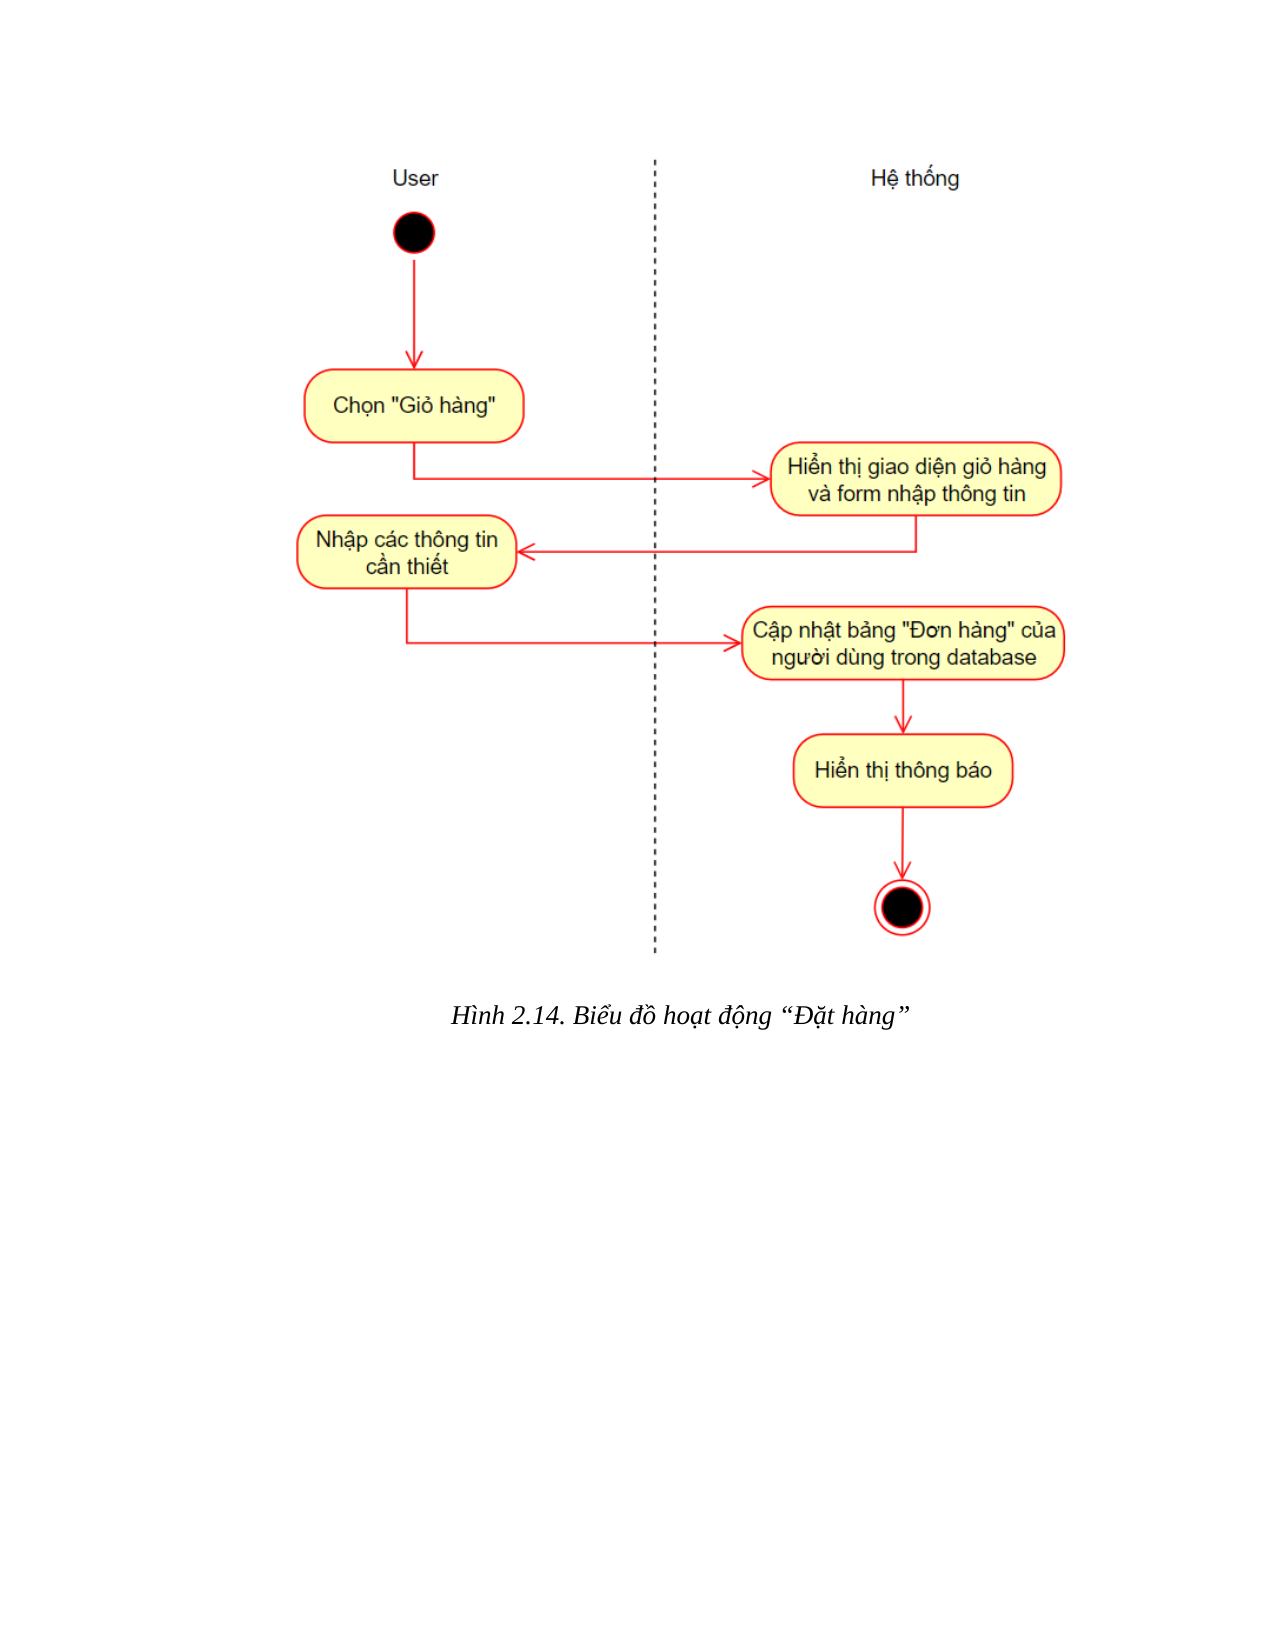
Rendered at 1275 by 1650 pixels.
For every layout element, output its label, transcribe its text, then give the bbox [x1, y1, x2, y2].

picture [267, 147, 1097, 966]
